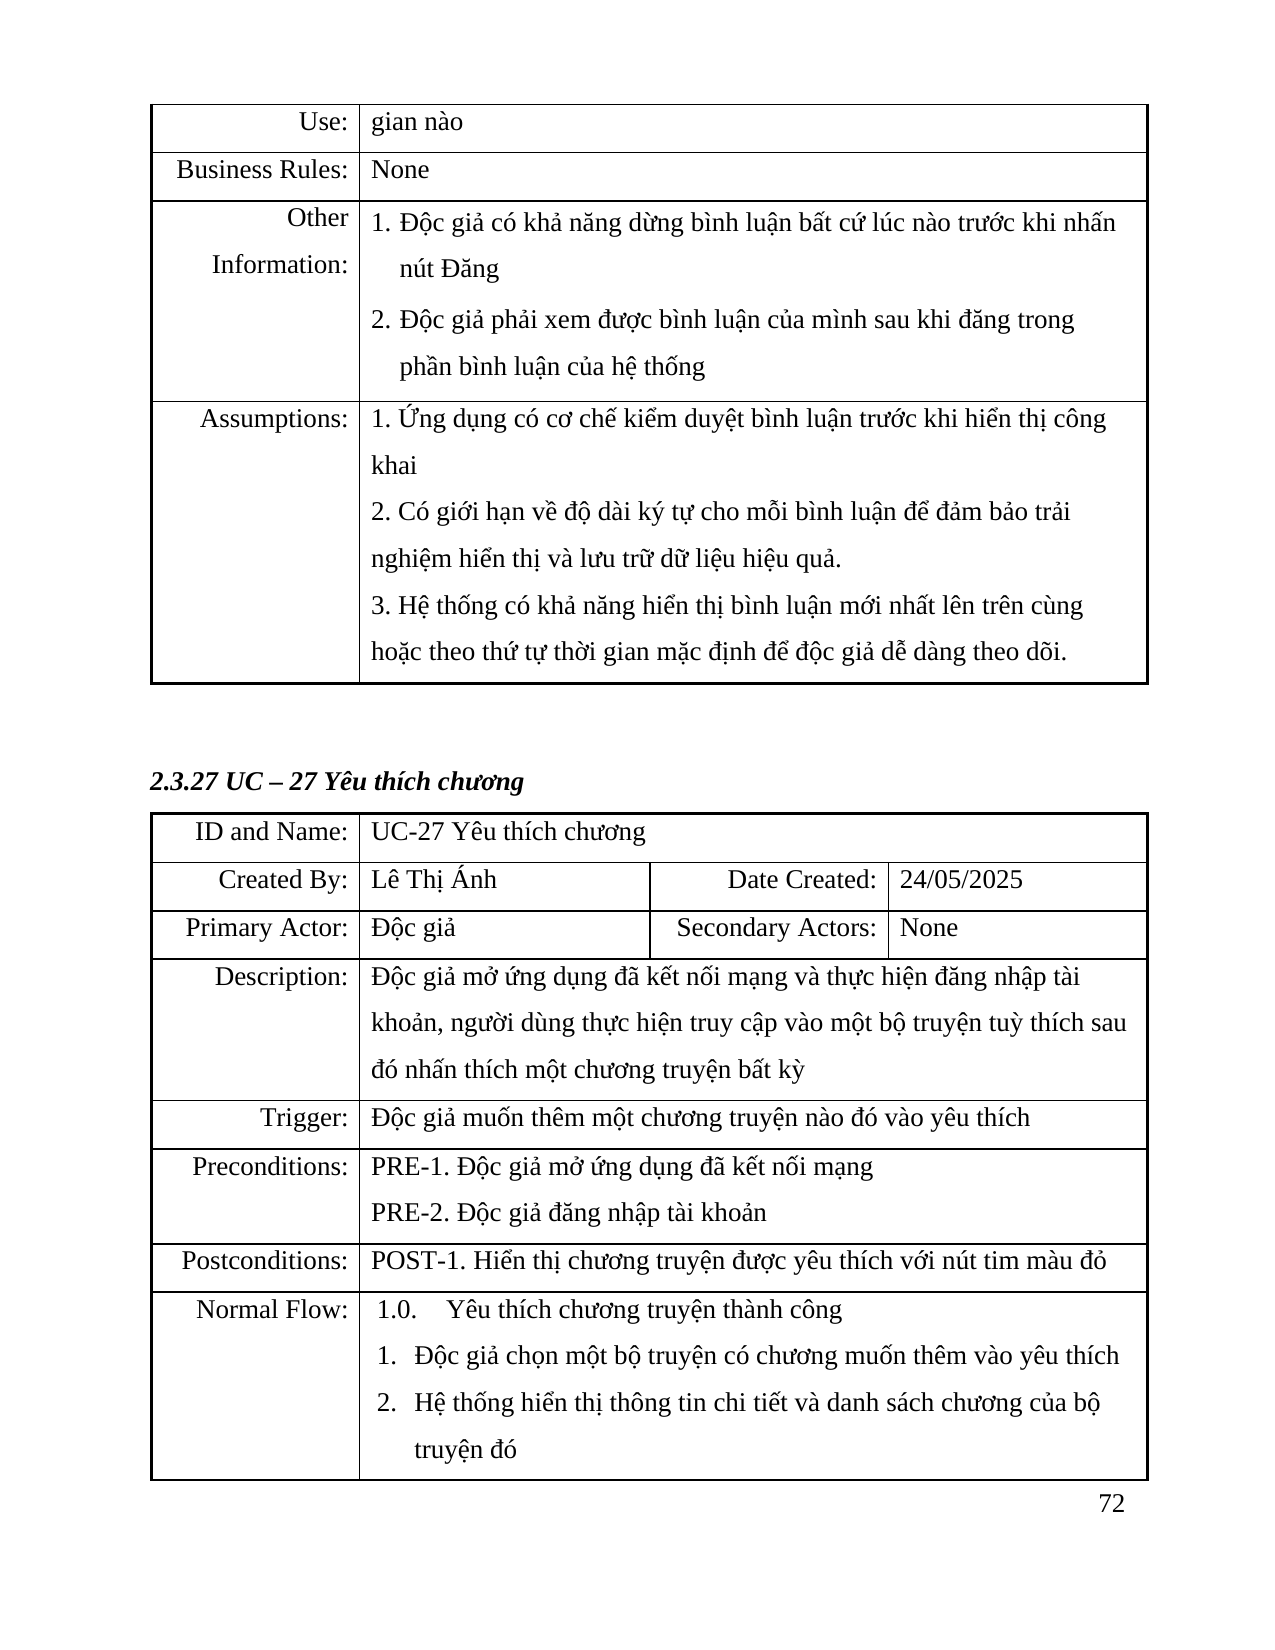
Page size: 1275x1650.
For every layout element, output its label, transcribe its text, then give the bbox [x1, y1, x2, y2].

table_cell Assumptions: [153, 402, 359, 682]
table_cell Preconditions: [153, 1150, 359, 1243]
table_cell Độc giả muốn thêm một chương truyện nào đó vào yêu thích [360, 1101, 1146, 1148]
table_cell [360, 105, 1146, 152]
table_cell None [360, 153, 1146, 200]
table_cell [360, 1293, 1146, 1479]
table_cell Lê Thị Ánh [360, 863, 649, 910]
table_cell Other Information: [153, 202, 359, 401]
table_cell None [889, 912, 1146, 958]
table_cell Business Rules: [153, 153, 359, 200]
table_header UC-27 Yêu thích chương [360, 815, 1146, 862]
table_cell Frequency of Use: [153, 105, 359, 152]
table_cell POST-1. Hiển thị chương truyện được yêu thích với nút tim màu đỏ [360, 1245, 1146, 1291]
table_cell Độc giả [360, 912, 649, 958]
table_cell Độc giả mở ứng dụng đã kết nối mạng và thực hiện đăng nhập tài khoản, người dùng thực hiện truy cập vào một bộ truyện tuỳ thích sau đó nhấn thích một chương truyện bất kỳ [360, 960, 1146, 1100]
table_cell Độc giả có khả năng dừng bình luận bất cứ lúc nào trước khi nhấn nút Đăng Độc giả phải xem được bình luận của mình sau khi đăng trong phần bình luận của hệ thống [360, 202, 1146, 401]
table_cell 24/05/2025 [889, 863, 1146, 910]
table_cell Primary Actor: [153, 912, 359, 958]
subtitle UC – 27 Yêu thích chương [150, 765, 1125, 796]
table_header ID and Name: [153, 815, 359, 862]
table_cell Secondary Actors: [651, 912, 888, 958]
table_cell Postconditions: [153, 1245, 359, 1291]
table_cell Created By: [153, 863, 359, 910]
table_cell Normal Flow: [153, 1293, 359, 1479]
table_cell 1. Ứng dụng có cơ chế kiểm duyệt bình luận trước khi hiển thị công khai 2. Có giới hạn về độ dài ký tự cho mỗi bình luận để đảm bảo trải nghiệm hiển thị và lưu trữ dữ liệu hiệu quả. 3. Hệ thống có khả năng hiển thị bình luận mới nhất lên trên cùng hoặc theo thứ tự thời gian mặc định để độc giả dễ dàng theo dõi. [360, 402, 1146, 682]
table_cell PRE-1. Độc giả mở ứng dụng đã kết nối mạng PRE-2. Độc giả đăng nhập tài khoản [360, 1150, 1146, 1243]
table_cell Trigger: [153, 1101, 359, 1148]
table_cell Description: [153, 960, 359, 1100]
table_cell Date Created: [651, 863, 888, 910]
